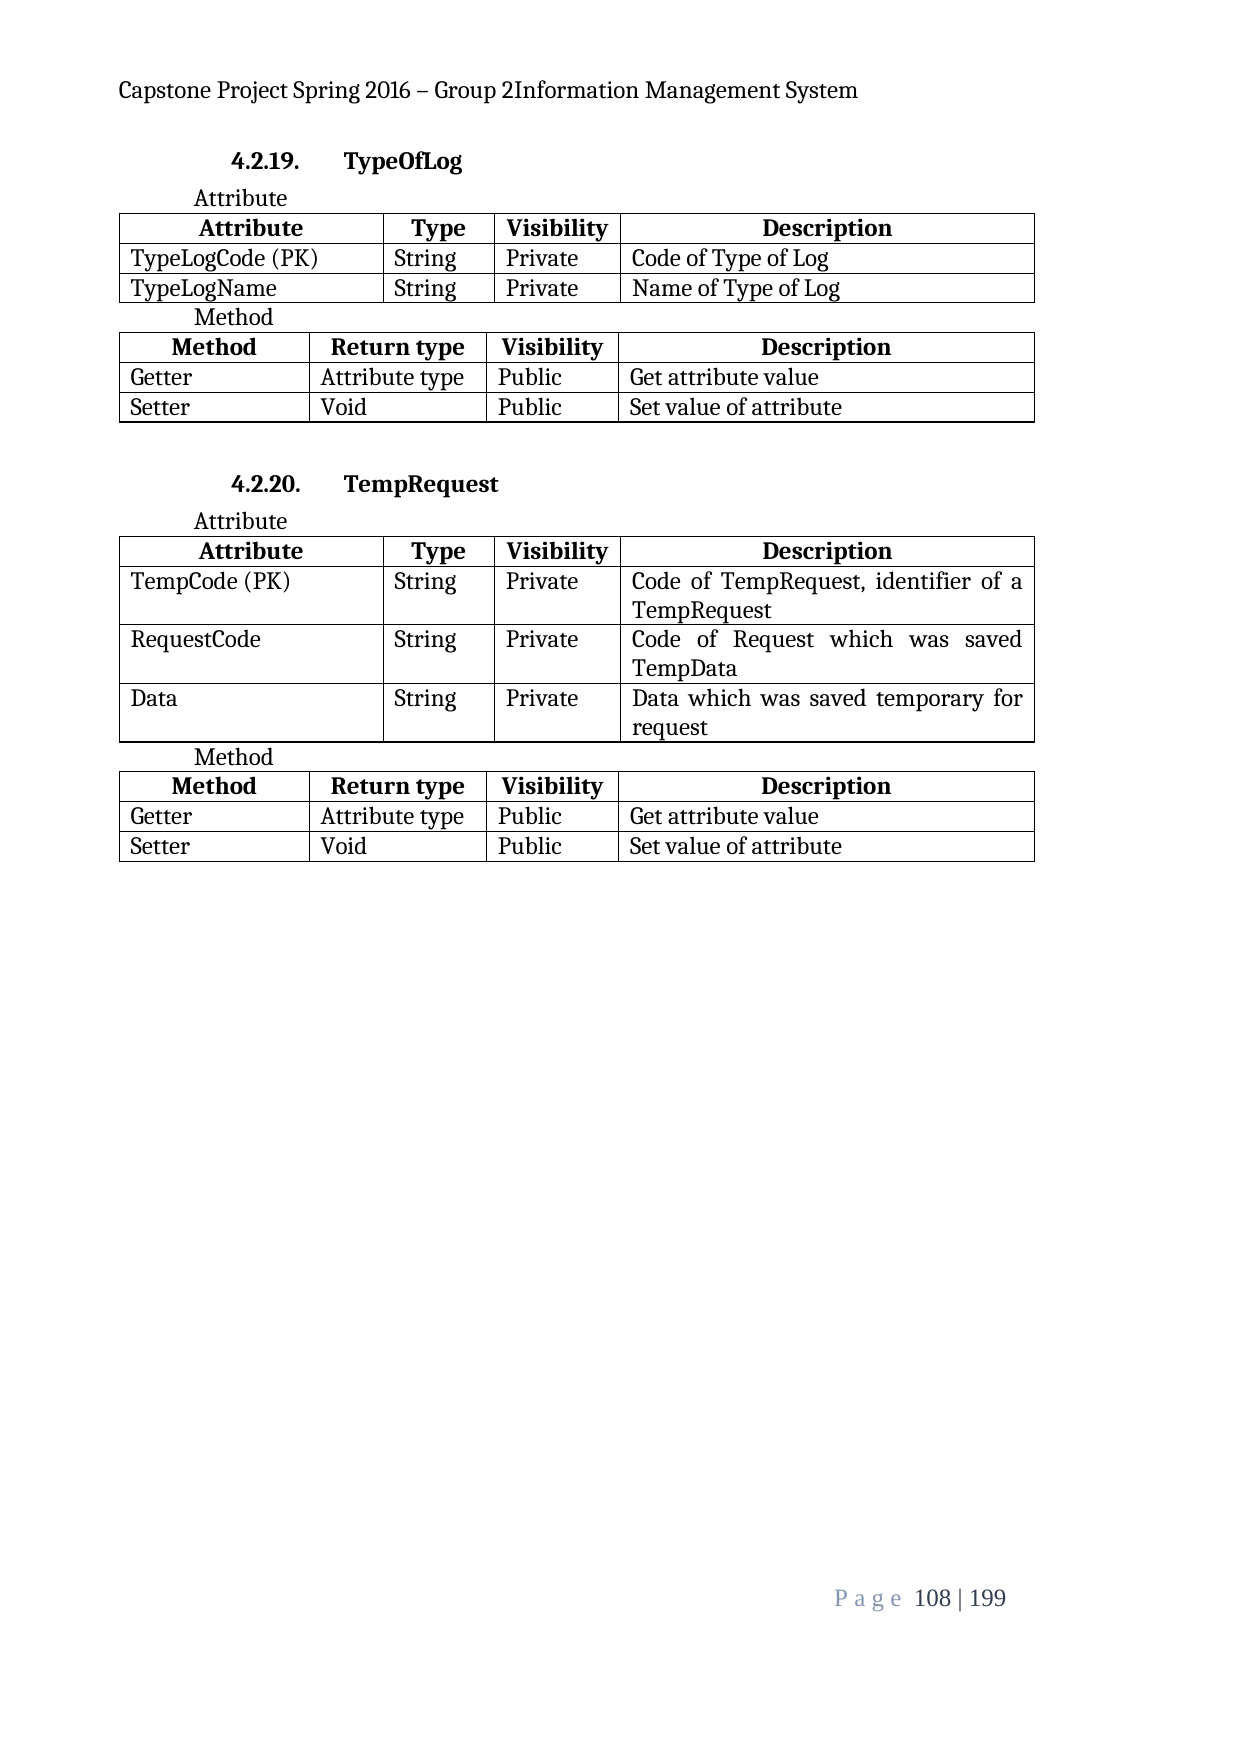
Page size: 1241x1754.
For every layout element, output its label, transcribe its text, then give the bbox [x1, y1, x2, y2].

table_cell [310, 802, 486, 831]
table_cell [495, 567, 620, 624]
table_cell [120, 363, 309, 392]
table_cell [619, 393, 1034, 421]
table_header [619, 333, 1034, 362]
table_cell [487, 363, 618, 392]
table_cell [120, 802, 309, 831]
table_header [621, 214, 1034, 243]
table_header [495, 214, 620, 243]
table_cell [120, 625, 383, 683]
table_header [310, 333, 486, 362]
subtitle TempRequest [231, 470, 1033, 499]
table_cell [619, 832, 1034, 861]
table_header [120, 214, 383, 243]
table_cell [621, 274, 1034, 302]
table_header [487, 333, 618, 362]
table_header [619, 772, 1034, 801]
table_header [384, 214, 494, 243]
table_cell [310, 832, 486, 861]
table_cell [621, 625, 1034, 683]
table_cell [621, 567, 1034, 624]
text Attribute [118, 507, 1033, 536]
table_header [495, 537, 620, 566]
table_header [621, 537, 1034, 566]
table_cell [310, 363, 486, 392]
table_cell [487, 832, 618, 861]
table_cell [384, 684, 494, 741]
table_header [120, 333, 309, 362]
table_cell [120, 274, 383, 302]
subtitle TypeOfLog [231, 147, 1033, 176]
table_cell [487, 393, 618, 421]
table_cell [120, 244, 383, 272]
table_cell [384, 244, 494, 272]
text Method [118, 303, 1033, 332]
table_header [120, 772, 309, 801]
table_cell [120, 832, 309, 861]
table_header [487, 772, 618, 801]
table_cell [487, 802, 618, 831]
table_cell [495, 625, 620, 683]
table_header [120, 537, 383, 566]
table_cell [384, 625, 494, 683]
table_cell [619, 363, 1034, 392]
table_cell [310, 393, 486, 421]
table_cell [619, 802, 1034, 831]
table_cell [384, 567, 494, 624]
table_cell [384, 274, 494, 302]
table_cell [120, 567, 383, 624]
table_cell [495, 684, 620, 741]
text Attribute [118, 184, 1033, 213]
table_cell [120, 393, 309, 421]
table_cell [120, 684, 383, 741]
text Method [118, 742, 1033, 771]
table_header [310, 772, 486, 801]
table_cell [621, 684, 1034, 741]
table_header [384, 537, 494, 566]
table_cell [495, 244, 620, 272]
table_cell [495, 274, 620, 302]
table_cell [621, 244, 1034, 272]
